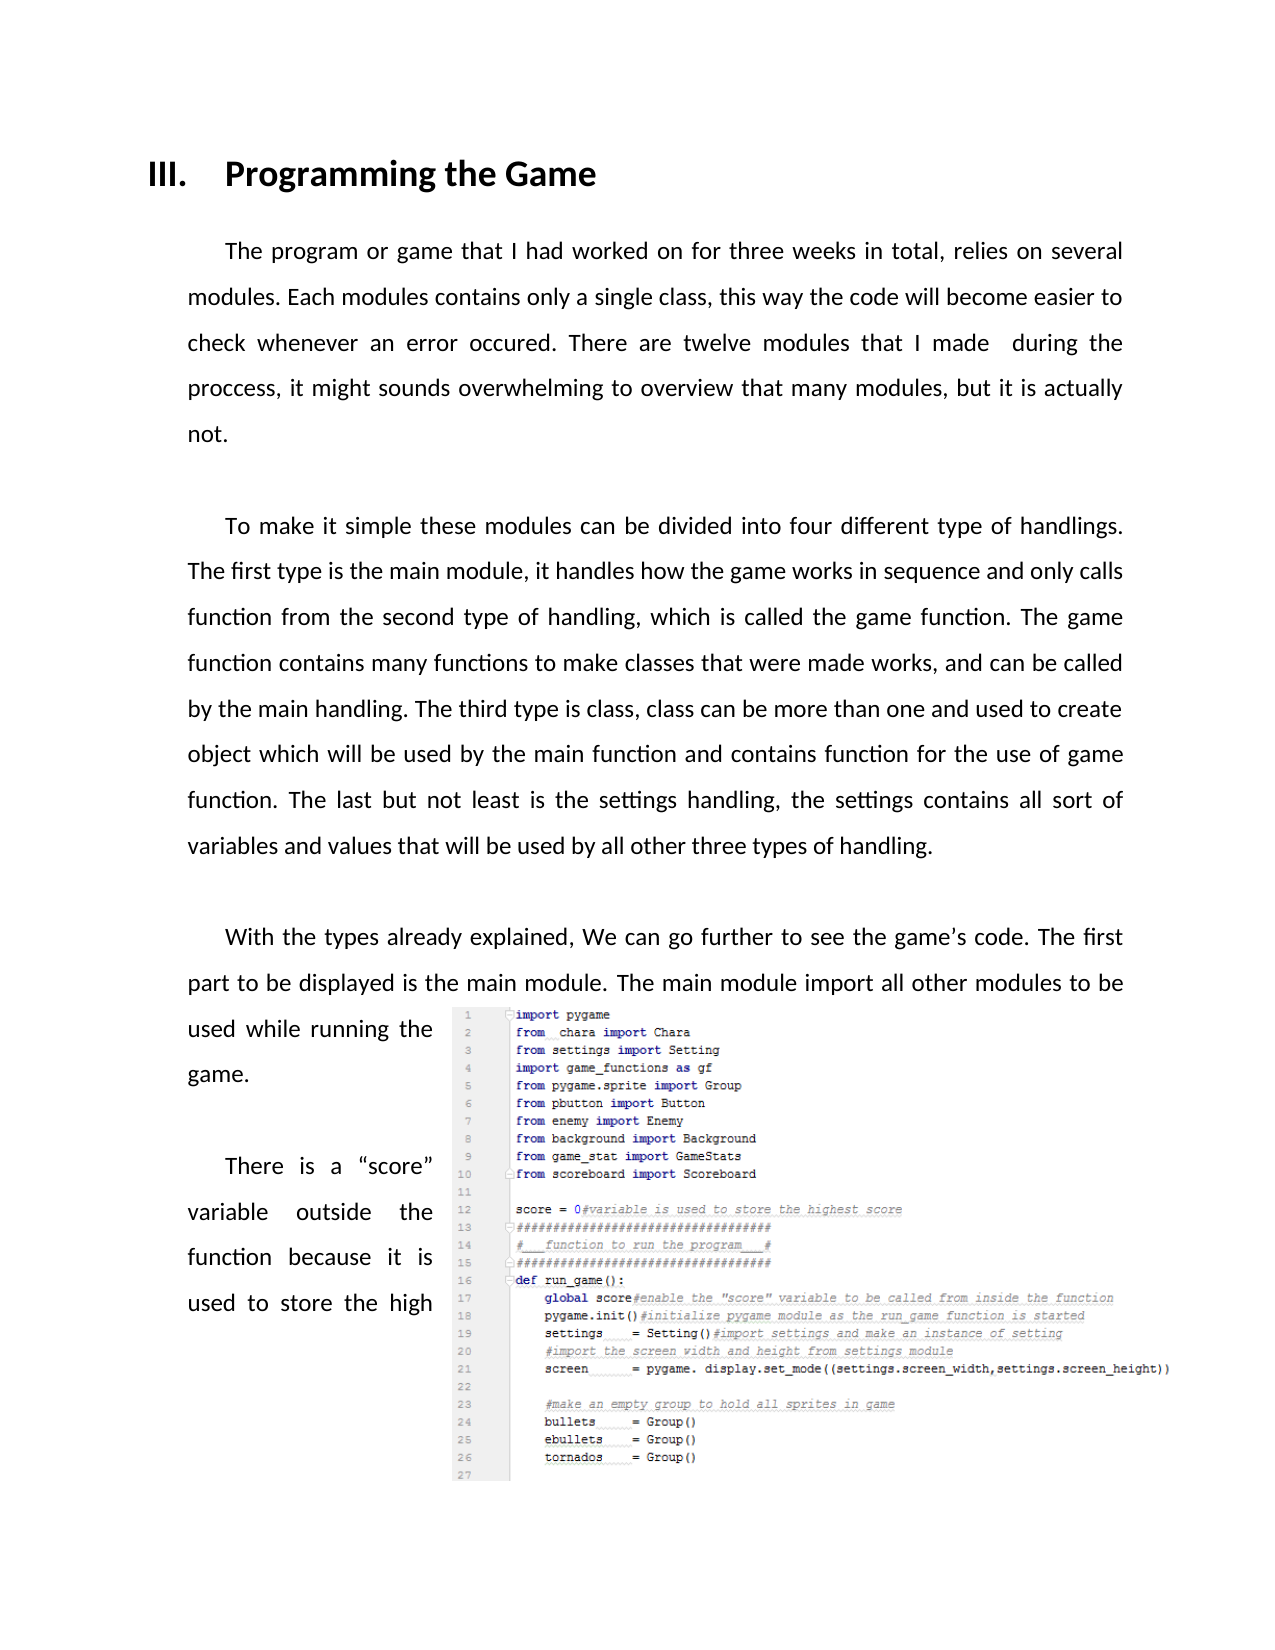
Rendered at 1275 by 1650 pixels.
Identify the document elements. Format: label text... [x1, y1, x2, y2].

text With the types already explained, We can go further to see the game’s code. The first part to be displayed is the main module. The main module import all other modules to be used while running the game. [187, 921, 1125, 1089]
text To make it simple these modules can be divided into four different type of handlings. The first type is the main module, it handles how the game works in sequence and only calls function from the second type of handling, which is called the game function. The game function contains many functions to make classes that were made works, and can be called by the main handling. The third type is class, class can be more than one and used to create object which will be used by the main function and contains function for the use of game function. The last but not least is the settings handling, the settings contains all sort of variables and values that will be used by all other three types of handling. [187, 510, 1125, 860]
list Programming the Game [187, 150, 1125, 196]
picture [452, 1007, 1185, 1481]
text The program or game that I had worked on for three weeks in total, relies on several modules. Each modules contains only a single class, this way the code will become easier to check whenever an error occured. There are twelve modules that I made during the proccess, it might sounds overwhelming to overview that many modules, but it is actually not. [187, 235, 1125, 449]
